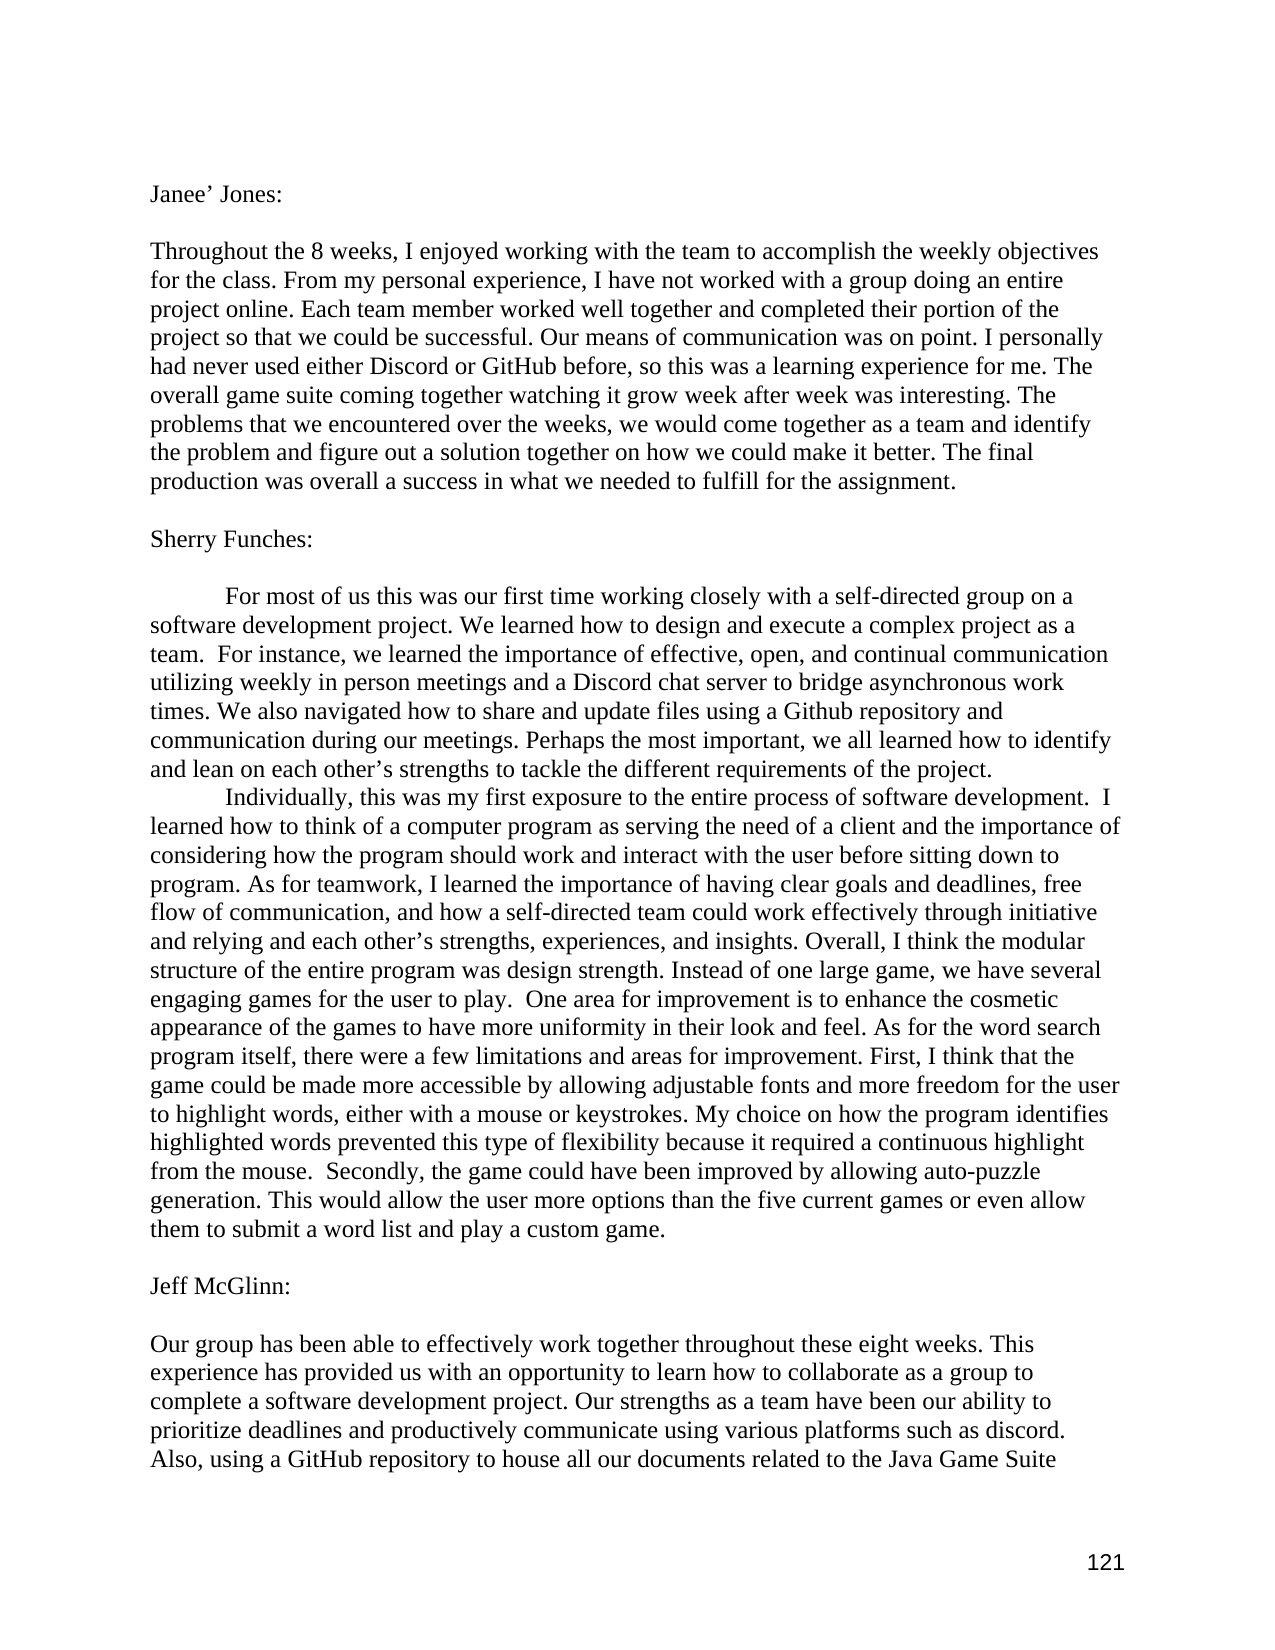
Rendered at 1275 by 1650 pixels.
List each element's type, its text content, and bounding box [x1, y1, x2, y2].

text Sherry Funches: [150, 524, 1125, 552]
text Jeff McGlinn: [150, 1271, 1125, 1300]
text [150, 1329, 1125, 1472]
text Individually, this was my first exposure to the entire process of software development. I learned how to think of a computer program as serving the need of a client and the importance of considering how the program should work and interact with the user before sitting down to program. As for teamwork, I learned the importance of having clear goals and deadlines, free flow of communication, and how a self-directed team could work effectively through initiative and relying and each other’s strengths, experiences, and insights. Overall, I think the modular structure of the entire program was design strength. Instead of one large game, we have several engaging games for the user to play. One area for improvement is to enhance the cosmetic appearance of the games to have more uniformity in their look and feel. As for the word search program itself, there were a few limitations and areas for improvement. First, I think that the game could be made more accessible by allowing adjustable fonts and more freedom for the user to highlight words, either with a mouse or keystrokes. My choice on how the program identifies highlighted words prevented this type of flexibility because it required a continuous highlight from the mouse. Secondly, the game could have been improved by allowing auto-puzzle generation. This would allow the user more options than the five current games or even allow them to submit a word list and play a custom game. [150, 782, 1125, 1242]
text For most of us this was our first time working closely with a self-directed group on a software development project. We learned how to design and execute a complex project as a team. For instance, we learned the importance of effective, open, and continual communication utilizing weekly in person meetings and a Discord chat server to bridge asynchronous work times. We also navigated how to share and update files using a Github repository and communication during our meetings. Perhaps the most important, we all learned how to identify and lean on each other’s strengths to tackle the different requirements of the project. [150, 581, 1125, 782]
text Throughout the 8 weeks, I enjoyed working with the team to accomplish the weekly objectives for the class. From my personal experience, I have not worked with a group doing an entire project online. Each team member worked well together and completed their portion of the project so that we could be successful. Our means of communication was on point. I personally had never used either Discord or GitHub before, so this was a learning experience for me. The overall game suite coming together watching it grow week after week was interesting. The problems that we encountered over the weeks, we would come together as a team and identify the problem and figure out a solution together on how we could make it better. The final production was overall a success in what we needed to fulfill for the assignment. [150, 236, 1125, 495]
text Janee’ Jones: [150, 179, 1125, 207]
